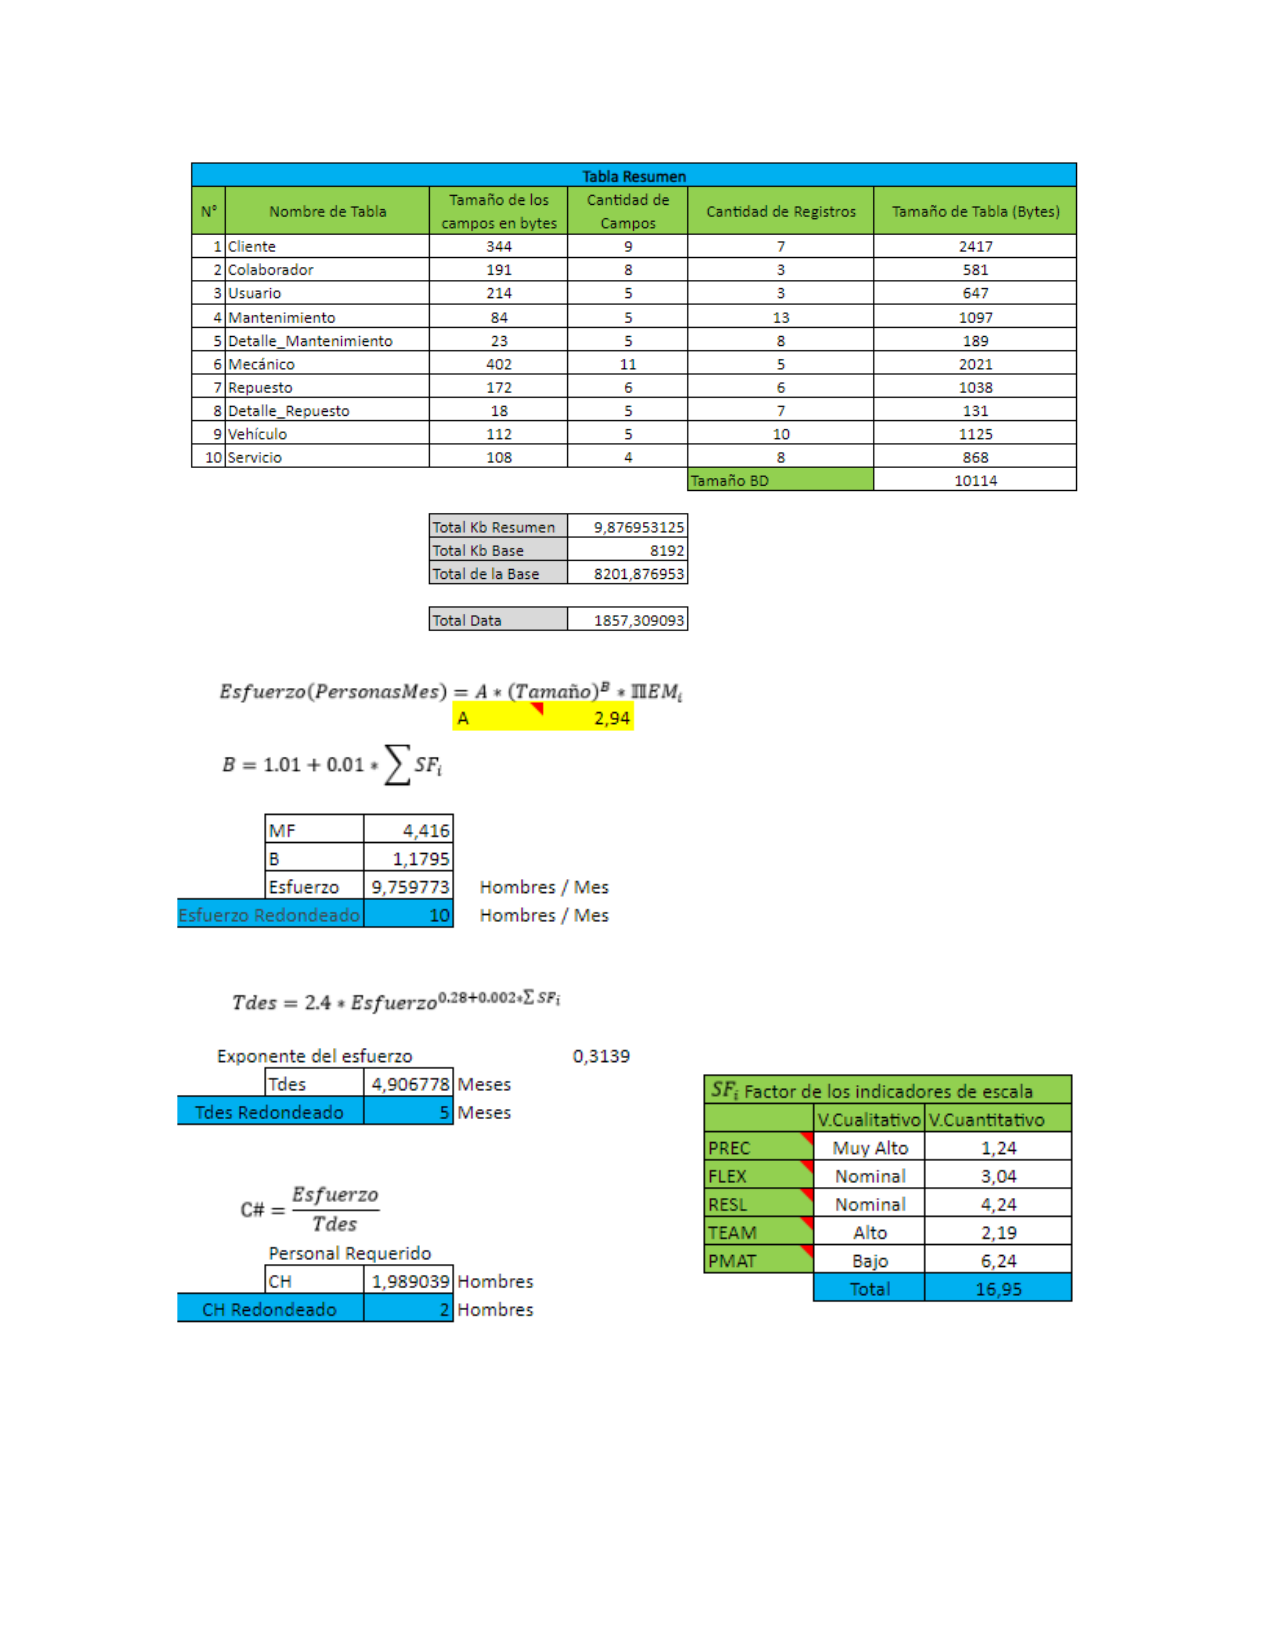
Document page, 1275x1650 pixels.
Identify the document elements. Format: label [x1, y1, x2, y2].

picture [278, 908, 284, 921]
picture [180, 910, 185, 921]
picture [177, 673, 1090, 1335]
picture [342, 908, 348, 921]
picture [330, 914, 337, 921]
picture [177, 147, 1098, 644]
